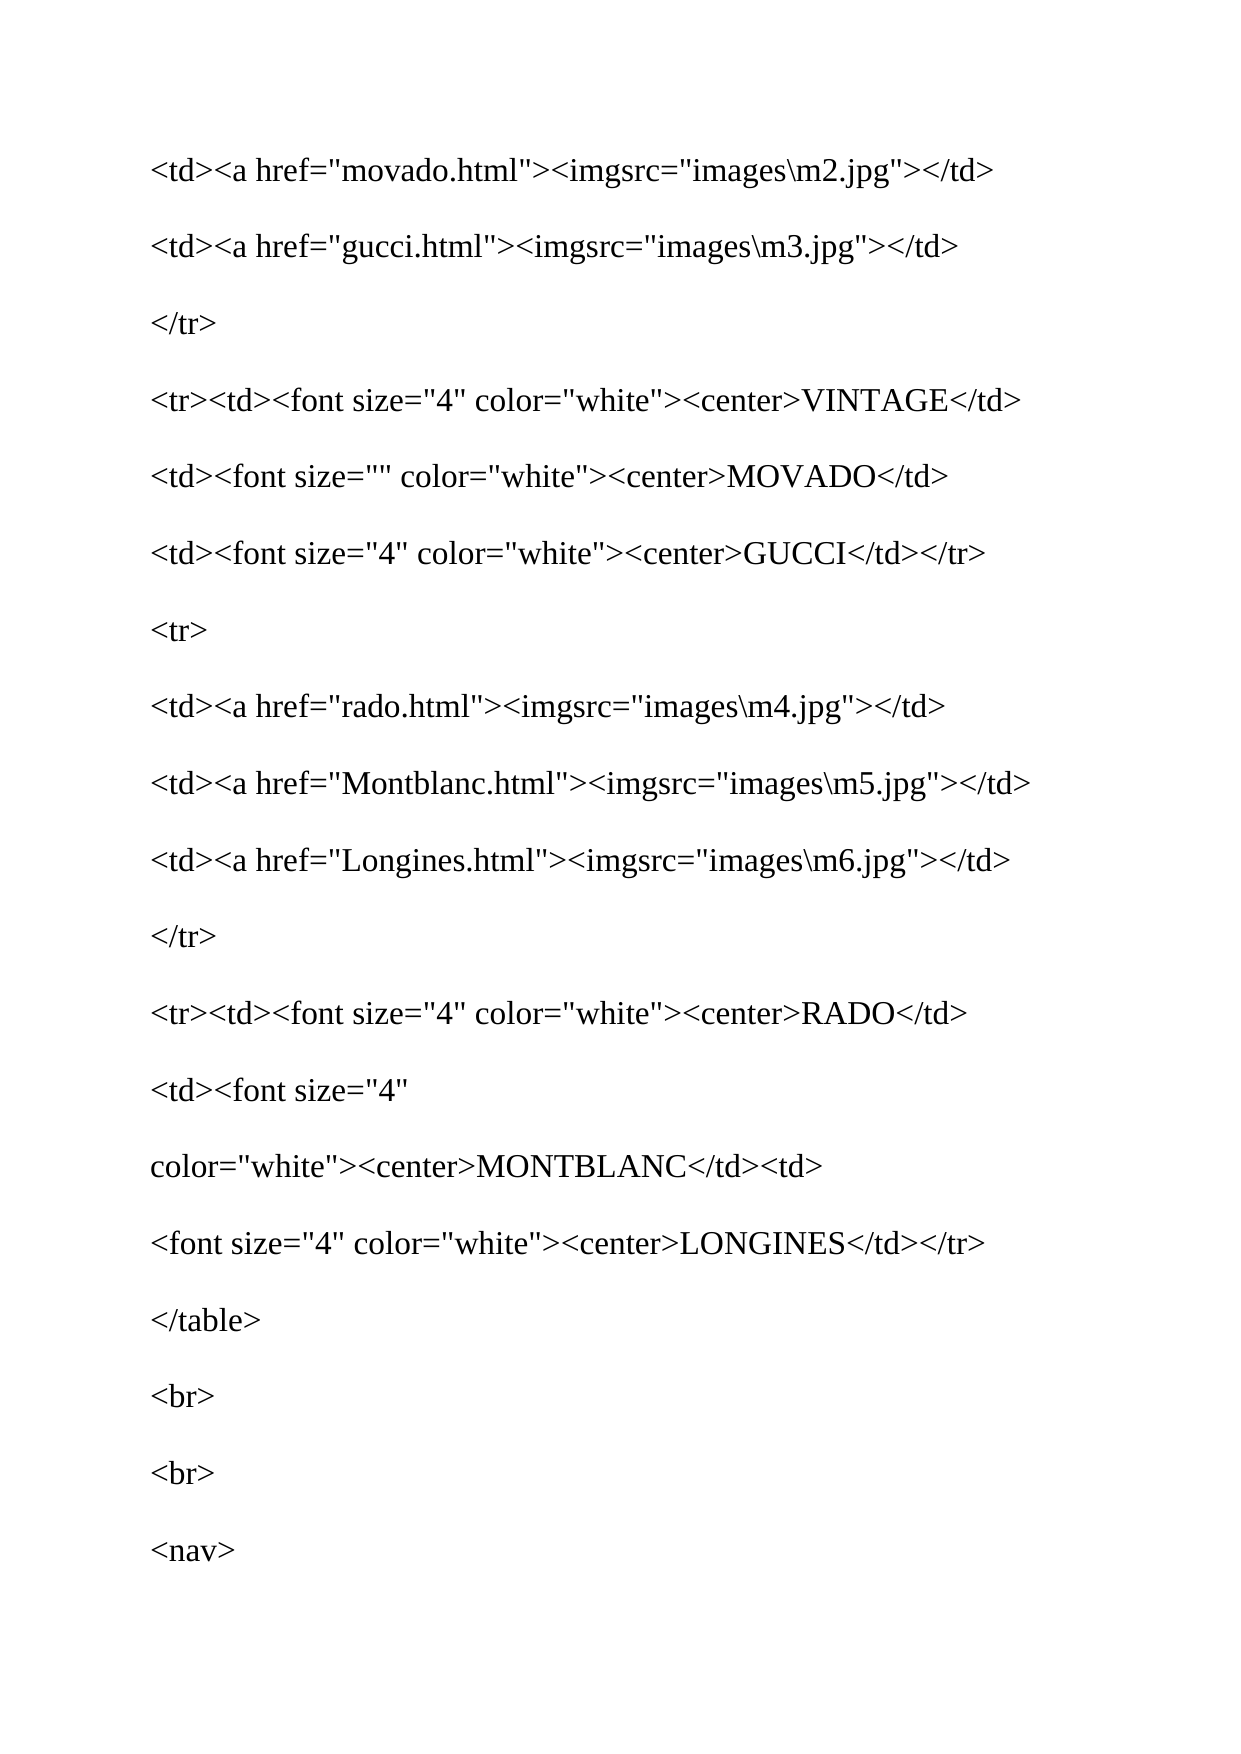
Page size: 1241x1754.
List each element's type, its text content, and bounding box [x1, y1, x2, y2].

text <td><a href="rado.html"><imgsrc="images\m4.jpg"></td> [150, 687, 1090, 725]
text <br> [150, 1377, 1090, 1415]
text <nav> [150, 1530, 1090, 1568]
text <tr><td><font size="4" color="white"><center>RADO</td> [150, 993, 1090, 1032]
text </table> [150, 1300, 1090, 1338]
text <td><a href="movado.html"><imgsrc="images\m2.jpg"></td> [150, 150, 1090, 188]
text <td><font size="4" color="white"><center>GUCCI</td></tr> [150, 533, 1090, 572]
text <tr><td><font size="4" color="white"><center>VINTAGE</td> [150, 380, 1090, 418]
text <td><font size="" color="white"><center>MOVADO</td> [150, 457, 1090, 495]
text </tr> [150, 917, 1090, 955]
text <td><a href="Longines.html"><imgsrc="images\m6.jpg"></td> [150, 840, 1090, 878]
text <tr> [150, 610, 1090, 648]
text <td><a href="gucci.html"><imgsrc="images\m3.jpg"></td> [150, 227, 1090, 265]
text <font size="4" color="white"><center>LONGINES</td></tr> [150, 1223, 1090, 1262]
text <td><a href="Montblanc.html"><imgsrc="images\m5.jpg"></td> [150, 763, 1090, 802]
text </tr> [150, 303, 1090, 342]
text <td><font size="4" color="white"><center>MONTBLANC</td><td> [150, 1070, 1090, 1185]
text <br> [150, 1453, 1090, 1492]
